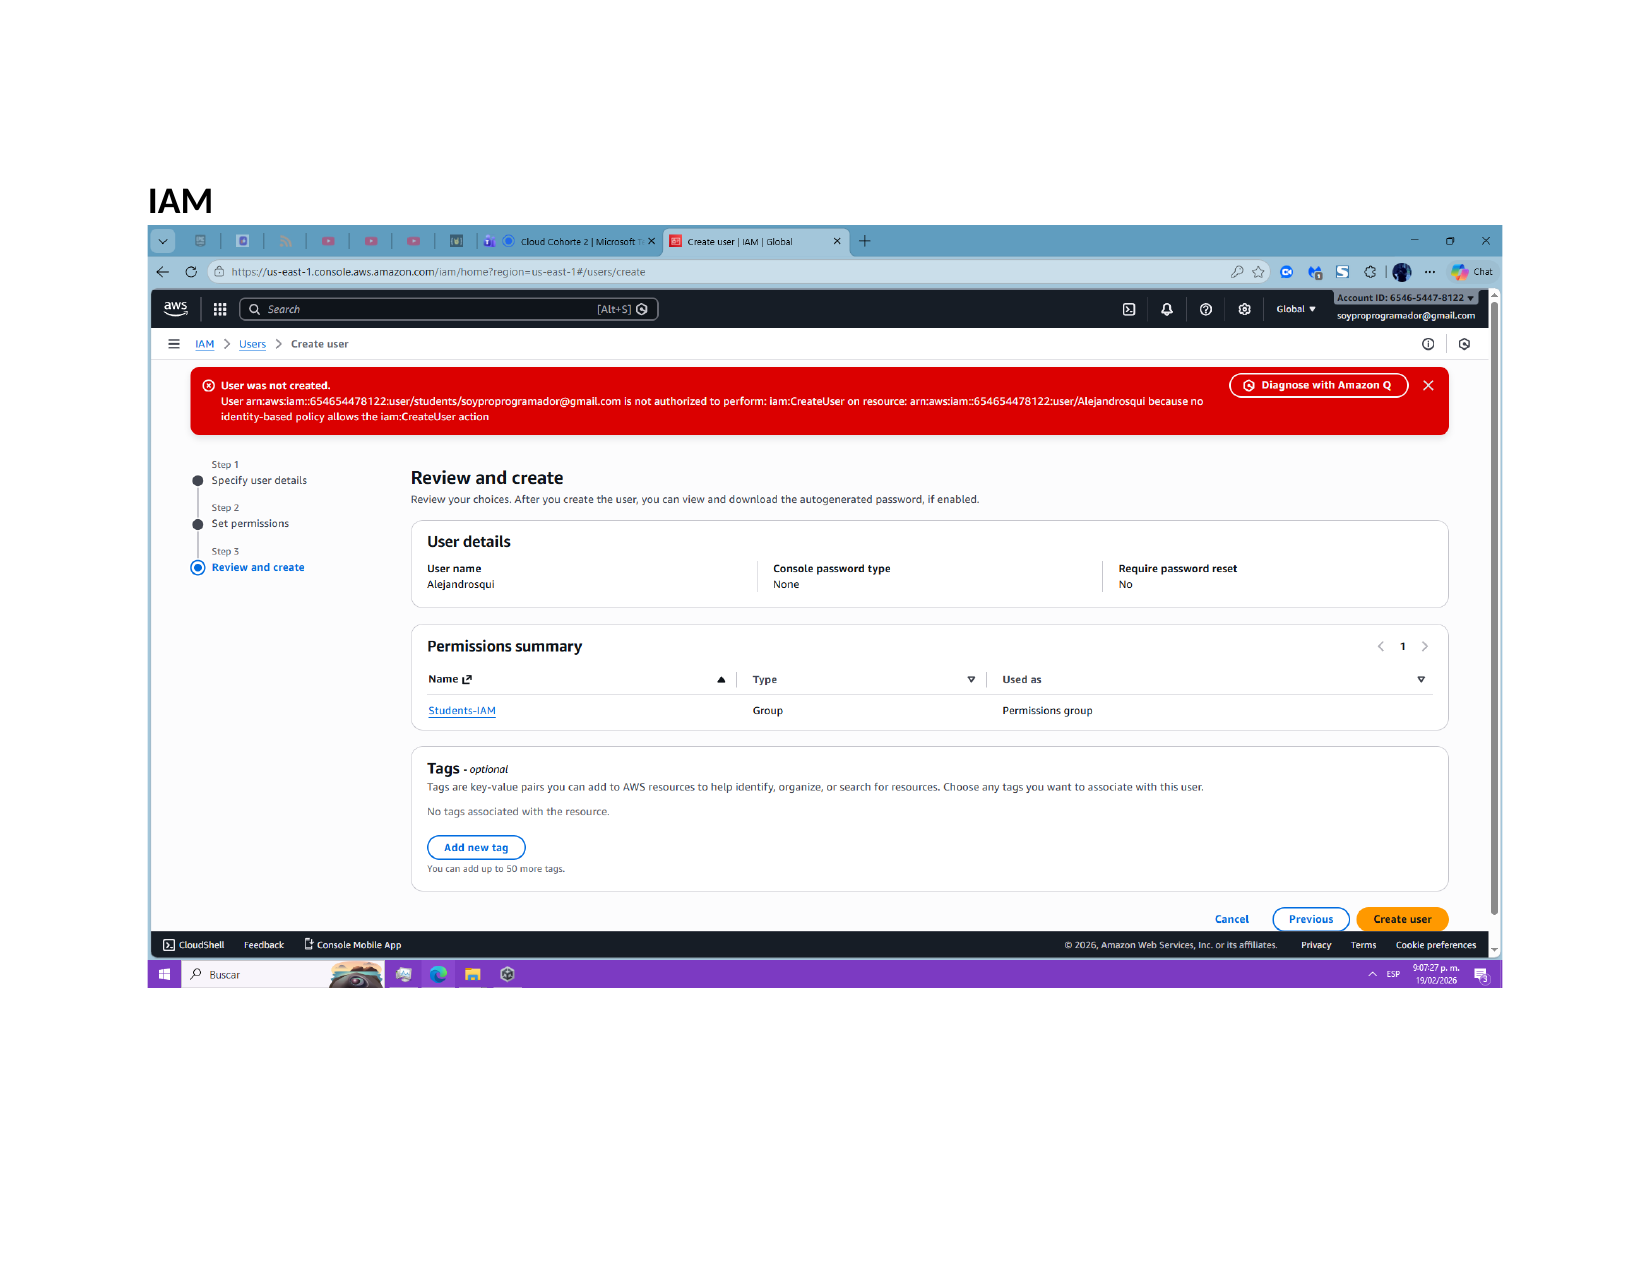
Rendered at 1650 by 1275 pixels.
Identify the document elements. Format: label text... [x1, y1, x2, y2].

text IAM [148, 177, 1502, 225]
picture [147, 225, 1503, 988]
